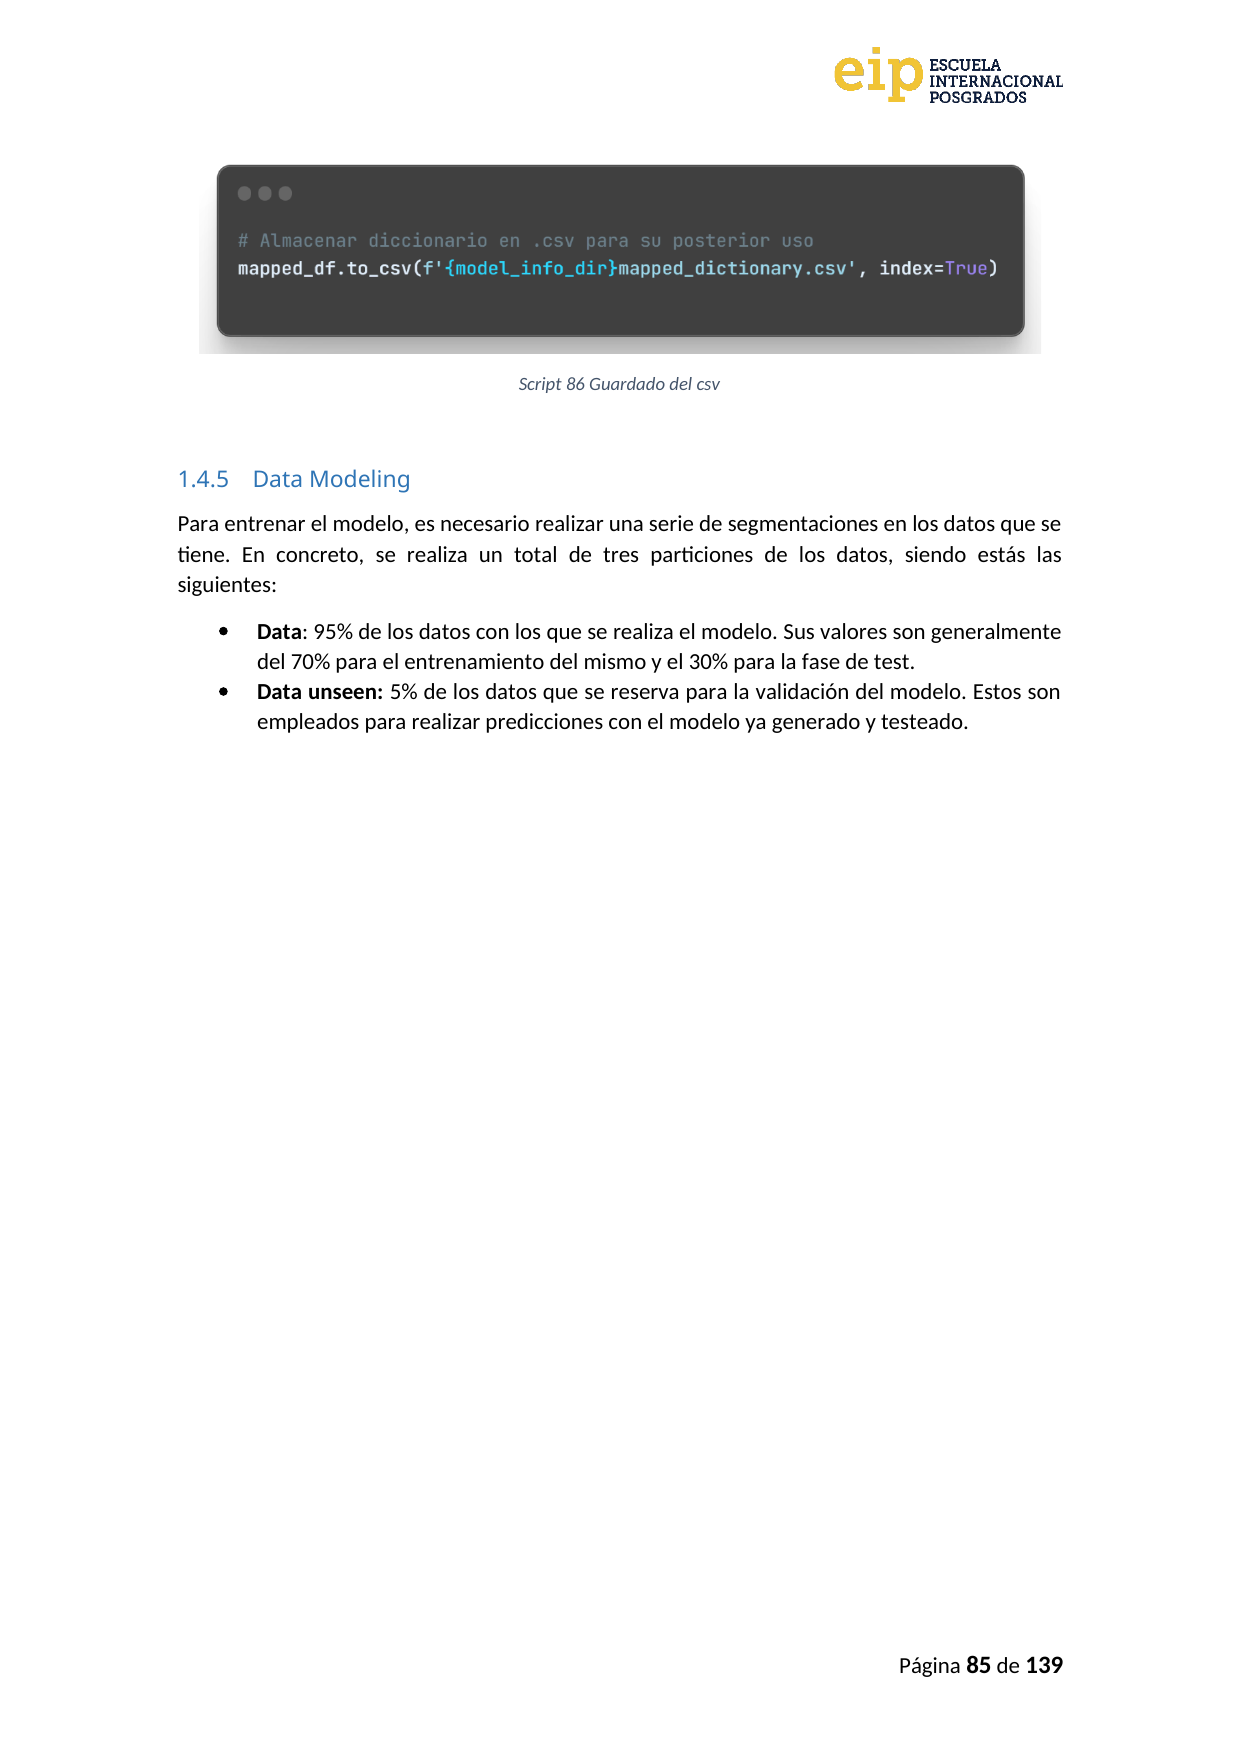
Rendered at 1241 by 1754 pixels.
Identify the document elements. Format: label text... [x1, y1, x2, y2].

picture [834, 47, 1063, 103]
text Para entrenar el modelo, es necesario realizar una serie de segmentaciones en los datos que se tiene. En concreto, se realiza un total de tres particiones de los datos, siendo estás las siguientes: [177, 509, 1063, 598]
list Data: 95% de los datos con los que se realiza el modelo. Sus valores son generalmente del 70% para el entrenamiento del mismo y el 30% para la fase de test. [219, 617, 1063, 675]
subtitle Data Modeling [177, 463, 1063, 494]
text Script 86 Guardado del csv [177, 373, 1063, 396]
picture [199, 147, 1042, 354]
list Data unseen: 5% de los datos que se reserva para la validación del modelo. Estos son empleados para realizar predicciones con el modelo ya generado y testeado. [219, 677, 1063, 735]
